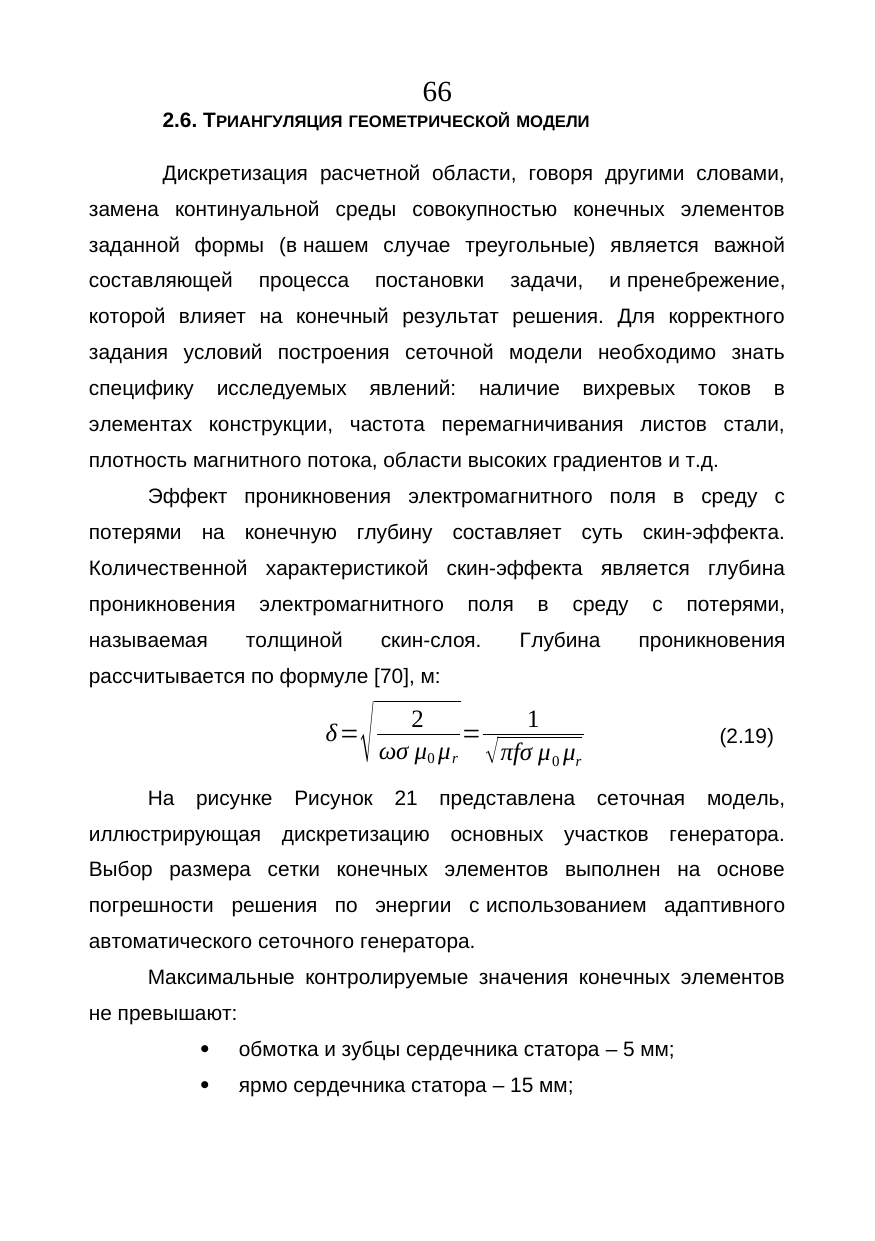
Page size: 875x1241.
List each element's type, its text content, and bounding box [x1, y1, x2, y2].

list обмотка и зубцы сердечника статора – 5 мм; [201, 1037, 785, 1061]
list ярмо сердечника статора – 15 мм; [201, 1073, 785, 1097]
text Дискретизация расчетной области, говоря другими словами, замена континуальной среды совокупностью конечных элементов заданной формы (в нашем случае треугольные) является важной составляющей процесса постановки задачи, и пренебрежение, которой влияет на конечный результат решения. Для корректного задания условий построения сеточной модели необходимо знать специфику исследуемых явлений: наличие вихревых токов в элементах конструкции, частота перемагничивания листов стали, плотность магнитного потока, области высоких градиентов и т.д. [89, 161, 785, 472]
subtitle 2.6. Триангуляция геометрической модели [162, 107, 662, 131]
text Эффект проникновения электромагнитного поля в среду с потерями на конечную глубину составляет суть скин-эффекта. Количественной характеристикой скин-эффекта является глубина проникновения электромагнитного поля в среду с потерями, называемая толщиной скин-слоя. Глубина проникновения рассчитывается по формуле [70], м: [89, 484, 785, 688]
table_header (2.19) [708, 700, 785, 785]
text Максимальные контролируемые значения конечных элементов не превышают: [89, 965, 785, 1025]
table_header [89, 700, 708, 785]
text На рисунке 21 представлена сеточная модель, иллюстрирующая дискретизацию основных участков генератора. Выбор размера сетки конечных элементов выполнен на основе погрешности решения по энергии с использованием адаптивного автоматического сеточного генератора. [89, 785, 785, 953]
